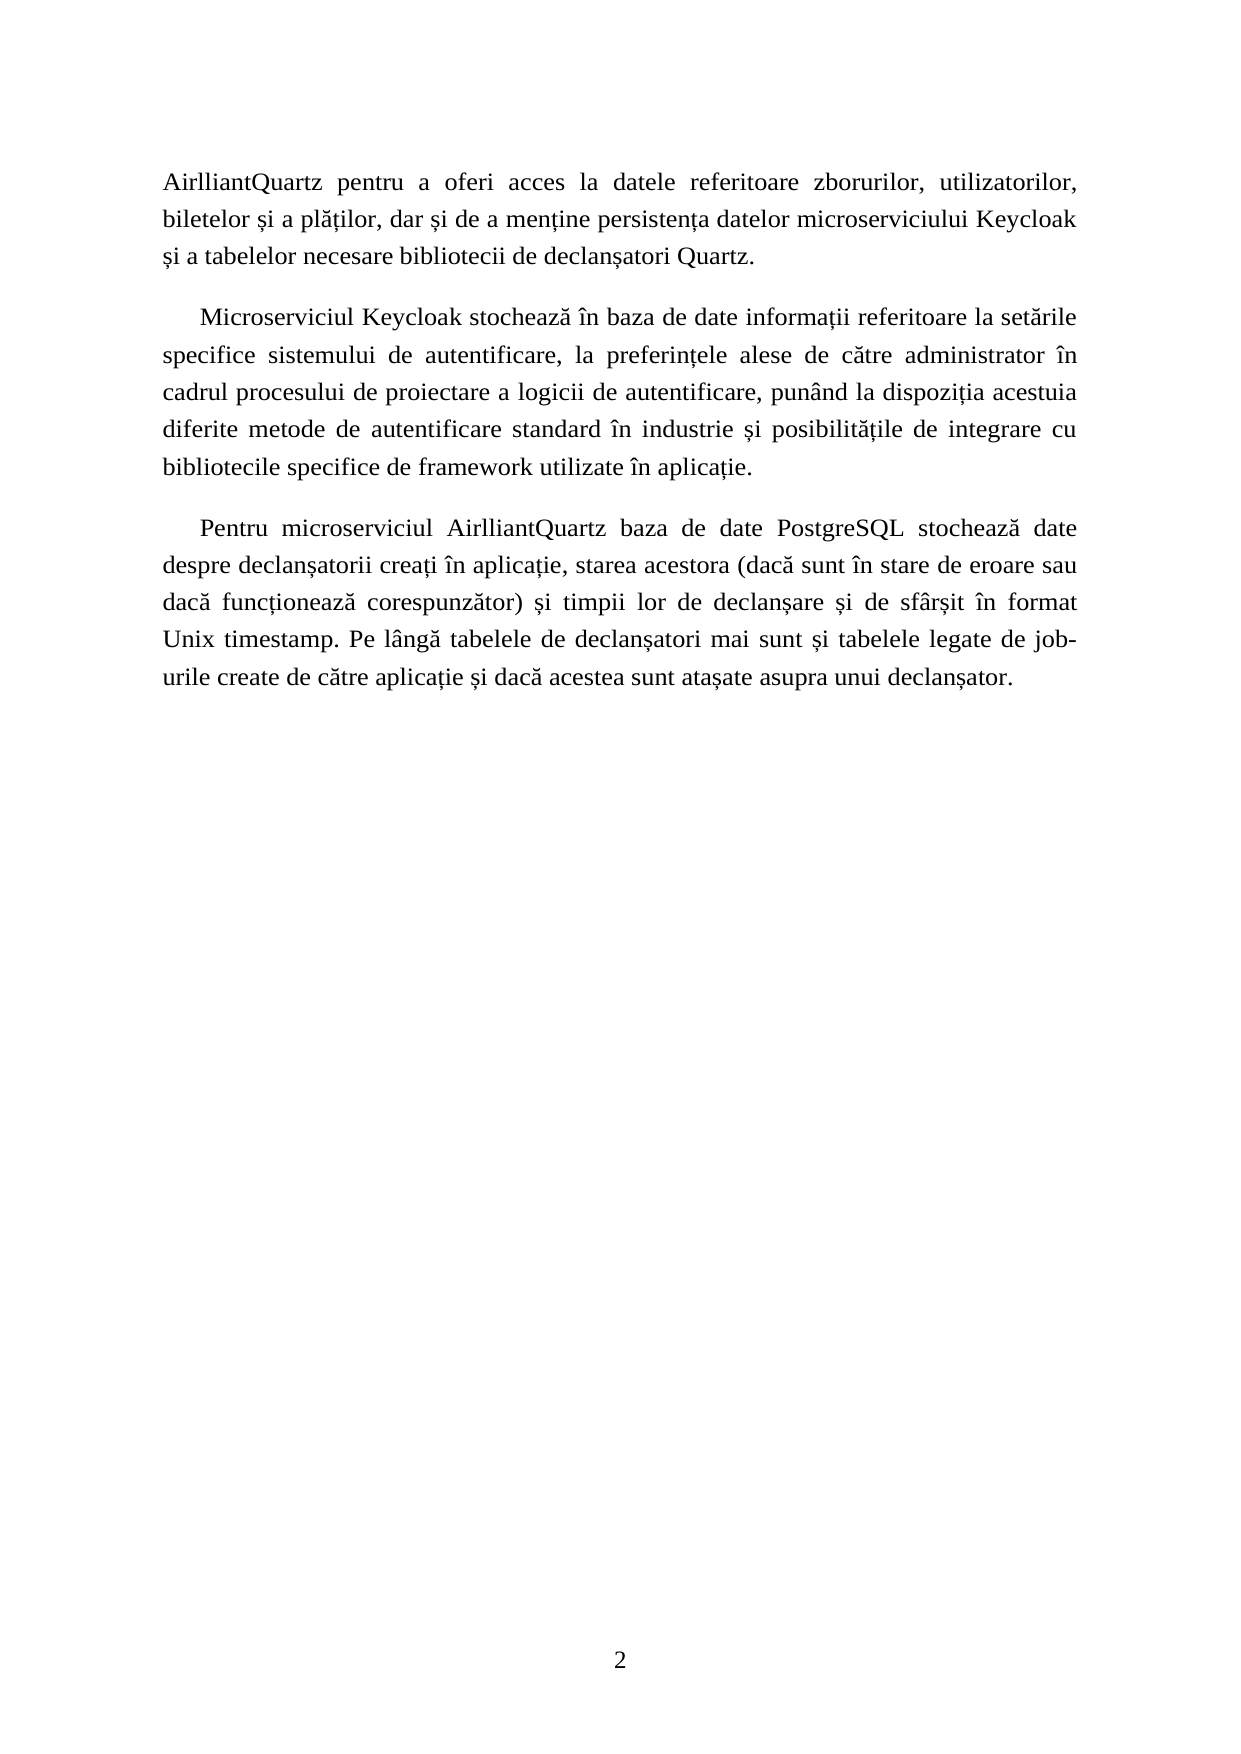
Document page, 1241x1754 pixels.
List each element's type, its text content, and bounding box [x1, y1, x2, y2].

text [162, 167, 1078, 270]
text Microserviciul Keycloak stochează în baza de date informații referitoare la setările specifice sistemului de autentificare, la preferințele alese de către administrator în cadrul procesului de proiectare a logicii de autentificare, punând la dispoziția acestuia diferite metode de autentificare standard în industrie și posibilitățile de integrare cu bibliotecile specifice de framework utilizate în aplicație. [162, 302, 1078, 480]
text Pentru microserviciul AirlliantQuartz baza de date PostgreSQL stochează date despre declanșatorii creați în aplicație, starea acestora (dacă sunt în stare de eroare sau dacă funcționează corespunzător) și timpii lor de declanșare și de sfârșit în format Unix timestamp. Pe lângă tabelele de declanșatori mai sunt și tabelele legate de job-urile create de către aplicație și dacă acestea sunt atașate asupra unui declanșator. [162, 513, 1078, 691]
